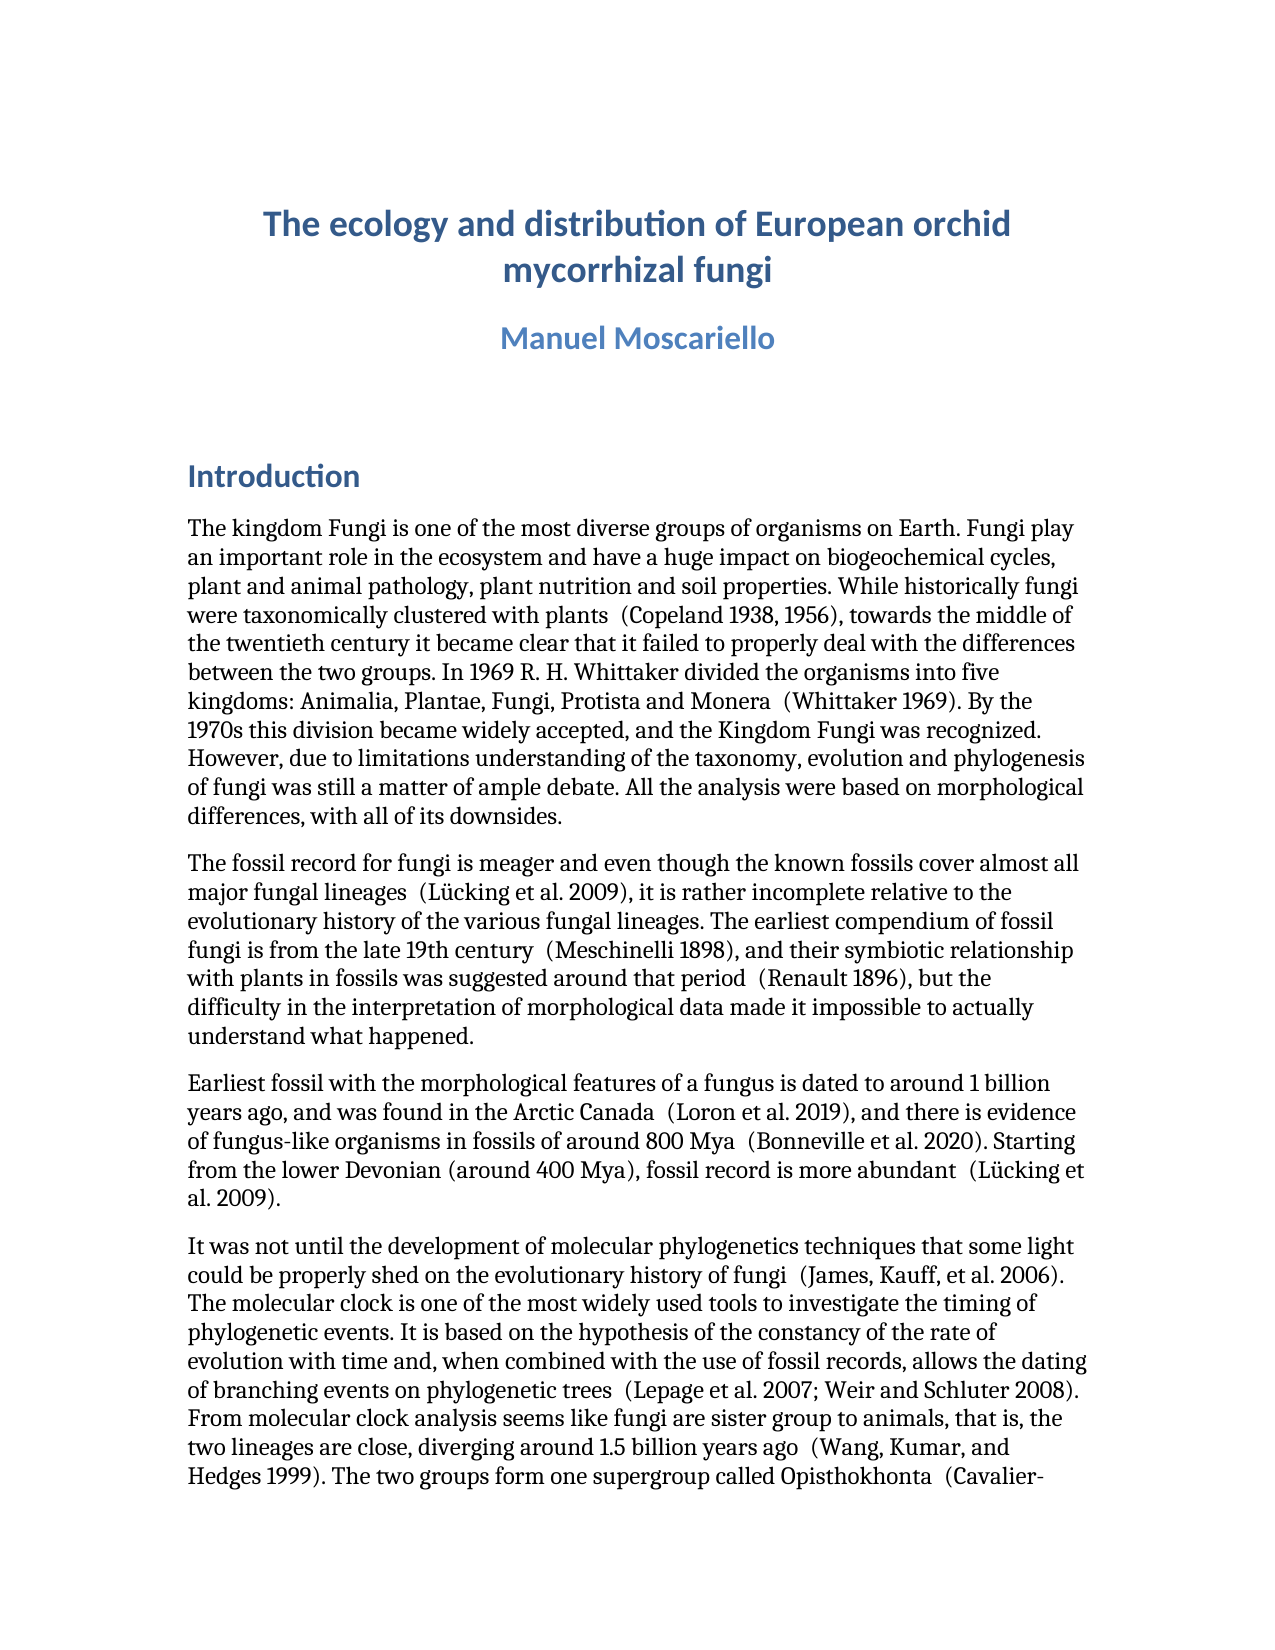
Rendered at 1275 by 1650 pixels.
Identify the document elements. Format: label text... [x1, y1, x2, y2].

title The ecology and distribution of European orchid mycorrhizal fungi [187, 200, 1087, 292]
text The fossil record for fungi is meager and even though the known fossils cover almost all major fungal lineages (Lücking et al. 2009), it is rather incomplete relative to the evolutionary history of the various fungal lineages. The earliest compendium of fossil fungi is from the late 19th century (Meschinelli 1898), and their symbiotic relationship with plants in fossils was suggested around that period (Renault 1896), but the difficulty in the interpretation of morphological data made it impossible to actually understand what happened. [187, 849, 1087, 1051]
subtitle Manuel Moscariello [187, 317, 1087, 357]
text The kingdom Fungi is one of the most diverse groups of organisms on Earth. Fungi play an important role in the ecosystem and have a huge impact on biogeochemical cycles, plant and animal pathology, plant nutrition and soil properties. While historically fungi were taxonomically clustered with plants (Copeland 1938, 1956), towards the middle of the twentieth century it became clear that it failed to properly deal with the differences between the two groups. In 1969 R. H. Whittaker divided the organisms into five kingdoms: Animalia, Plantae, Fungi, Protista and Monera (Whittaker 1969). By the 1970s this division became widely accepted, and the Kingdom Fungi was recognized. However, due to limitations understanding of the taxonomy, evolution and phylogenesis of fungi was still a matter of ample debate. All the analysis were based on morphological differences, with all of its downsides. [187, 514, 1087, 831]
subtitle Introduction [187, 455, 1087, 496]
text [187, 1232, 1087, 1491]
text Earliest fossil with the morphological features of a fungus is dated to around 1 billion years ago, and was found in the Arctic Canada (Loron et al. 2019), and there is evidence of fungus-like organisms in fossils of around 800 Mya (Bonneville et al. 2020). Starting from the lower Devonian (around 400 Mya), fossil record is more abundant (Lücking et al. 2009). [187, 1069, 1087, 1213]
